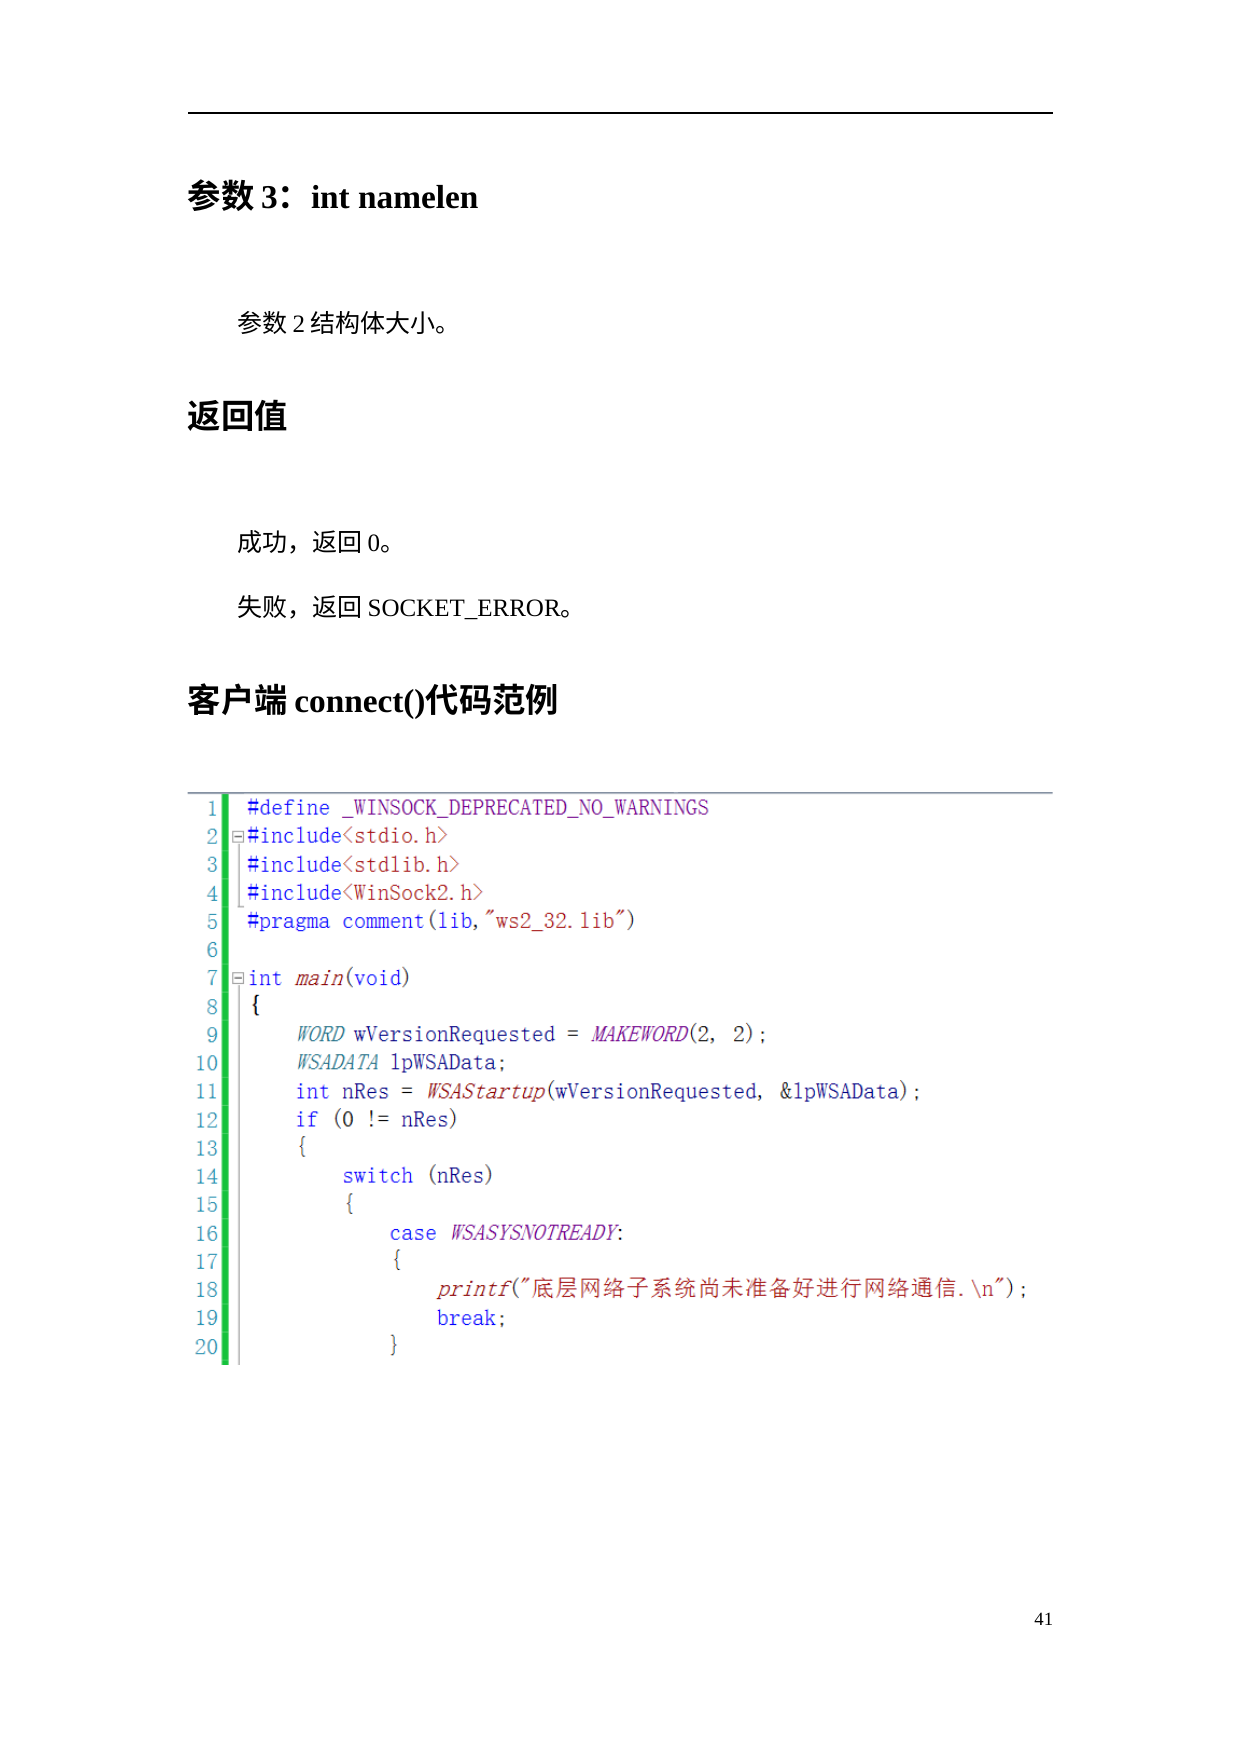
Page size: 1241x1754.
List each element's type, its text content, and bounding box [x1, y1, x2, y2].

text 失败，返回SOCKET_ERROR。 [187, 573, 1053, 638]
picture [187, 792, 1053, 1365]
text 成功，返回0。 [187, 508, 1053, 573]
text 参数2结构体大小。 [187, 289, 1053, 354]
subtitle 参数3：int namelen [187, 162, 1053, 227]
subtitle 客户端connect()代码范例 [187, 666, 1053, 731]
subtitle 返回值 [187, 381, 1053, 446]
